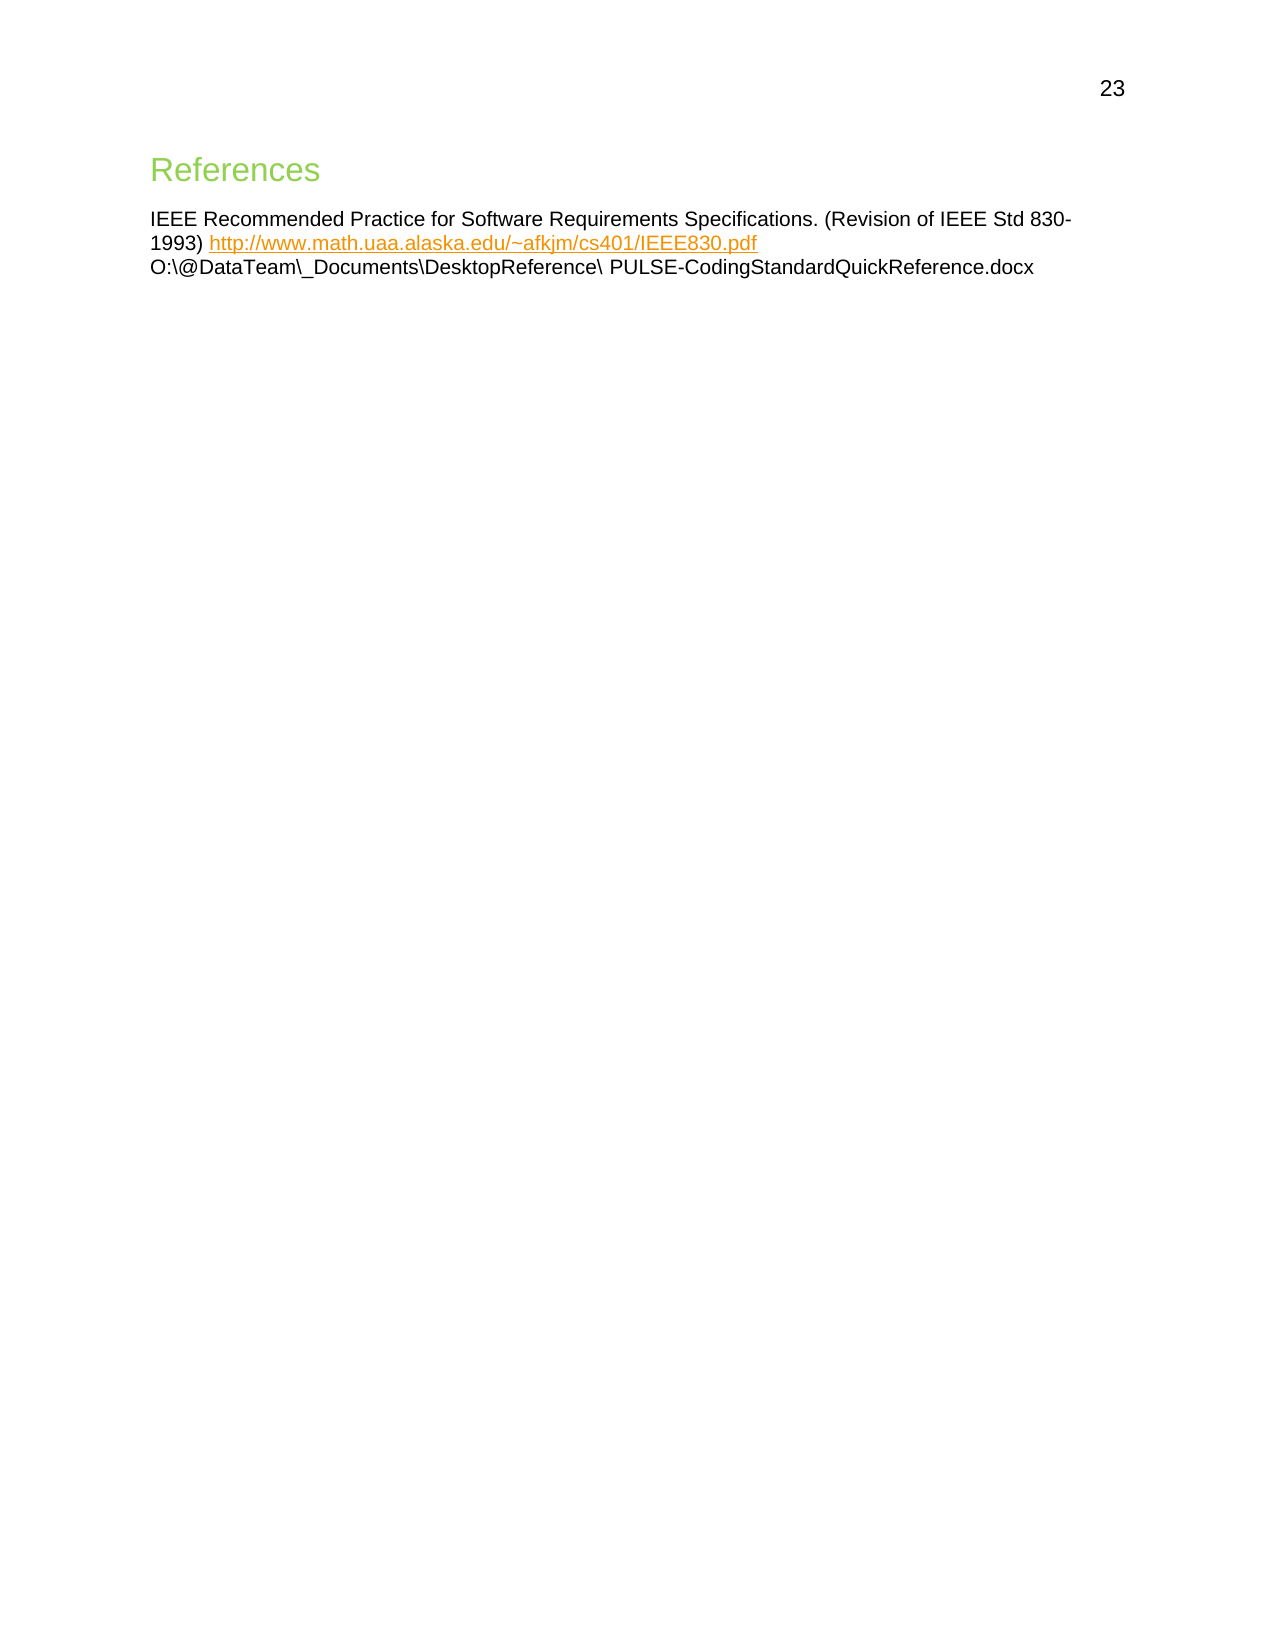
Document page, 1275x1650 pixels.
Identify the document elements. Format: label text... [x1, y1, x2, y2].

text O:\@DataTeam\_Documents\DesktopReference\ PULSE-CodingStandardQuickReference.docx [150, 254, 1125, 278]
text IEEE Recommended Practice for Software Requirements Specifications. (Revision of IEEE Std 830-1993) http://www.math.uaa.alaska.edu/~afkjm/cs401/IEEE830.pdf [150, 207, 1125, 254]
subtitle References [150, 150, 1125, 188]
